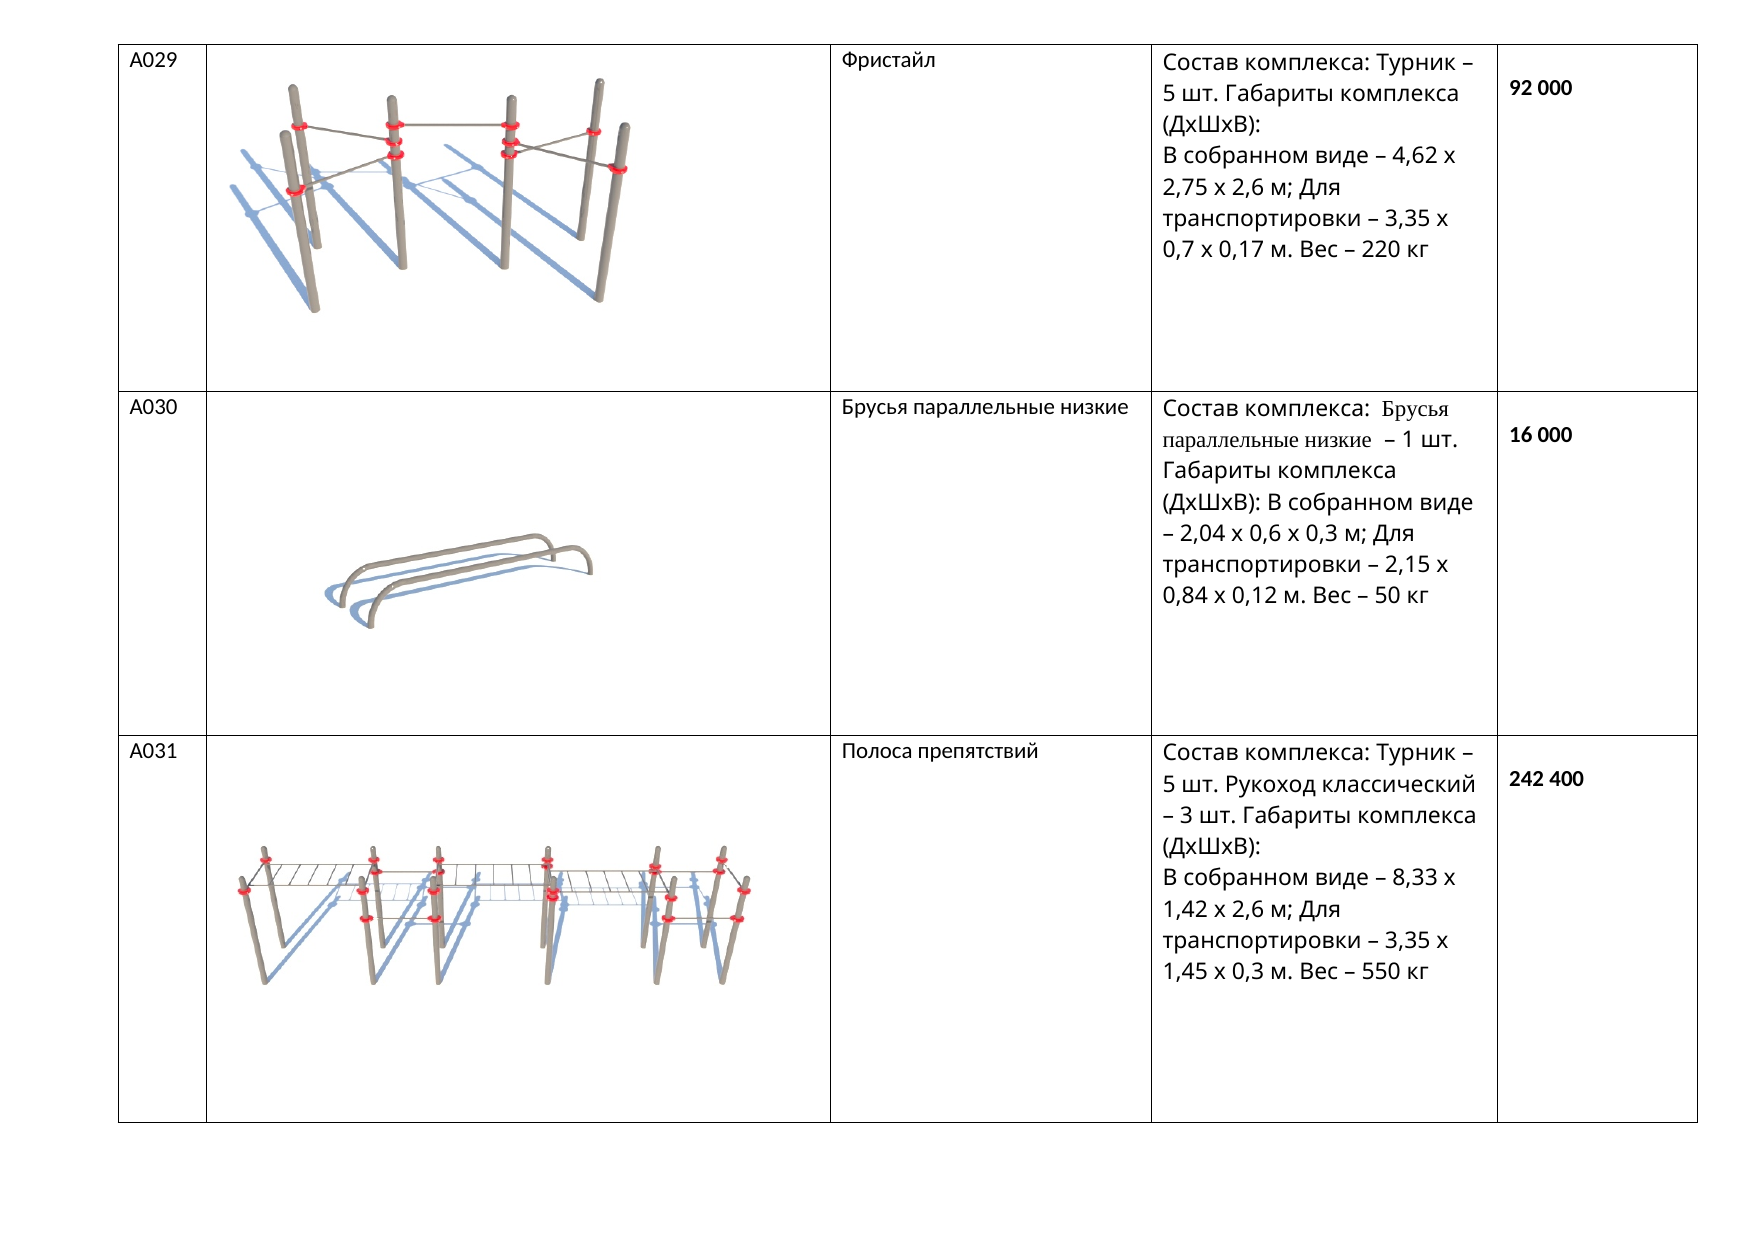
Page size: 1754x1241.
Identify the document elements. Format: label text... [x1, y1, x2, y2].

table_cell 242 400 [1498, 736, 1697, 1122]
table_cell Брусья параллельные низкие [831, 392, 1151, 735]
table_cell [207, 45, 217, 391]
table_cell 16 000 [1498, 392, 1697, 735]
picture [217, 45, 712, 391]
table_cell A029 [119, 45, 206, 391]
table_cell Полоса препятствий [831, 736, 1151, 1122]
table_cell 92 000 [1498, 45, 1697, 391]
table_cell [207, 736, 830, 1122]
table_cell Состав комплекса: Турник – 5 шт. Рукоход классический – 3 шт. Габариты комплекса (ДхШхВ): В собранном виде – 8,33 х 1,42 х 2,6 м; Для транспортировки – 3,35 х 1,45 х 0,3 м. Вес – 550 кг [1152, 736, 1497, 1122]
picture [217, 419, 702, 708]
table_cell [207, 392, 830, 735]
table_cell A031 [119, 736, 206, 1122]
table_cell [712, 45, 830, 391]
table_cell Состав комплекса: Турник – 5 шт. Габариты комплекса (ДхШхВ): В собранном виде – 4,62 х 2,75 х 2,6 м; Для транспортировки – 3,35 х 0,7 х 0,17 м. Вес – 220 кг [1152, 45, 1497, 391]
picture [217, 764, 757, 1094]
table_cell Состав комплекса: Брусья параллельные низкие – 1 шт. Габариты комплекса (ДхШхВ): В собранном виде – 2,04 х 0,6 х 0,3 м; Для транспортировки – 2,15 х 0,84 х 0,12 м. Вес – 50 кг [1152, 392, 1497, 735]
table_cell A030 [119, 392, 206, 735]
table_cell Фристайл [831, 45, 1151, 391]
